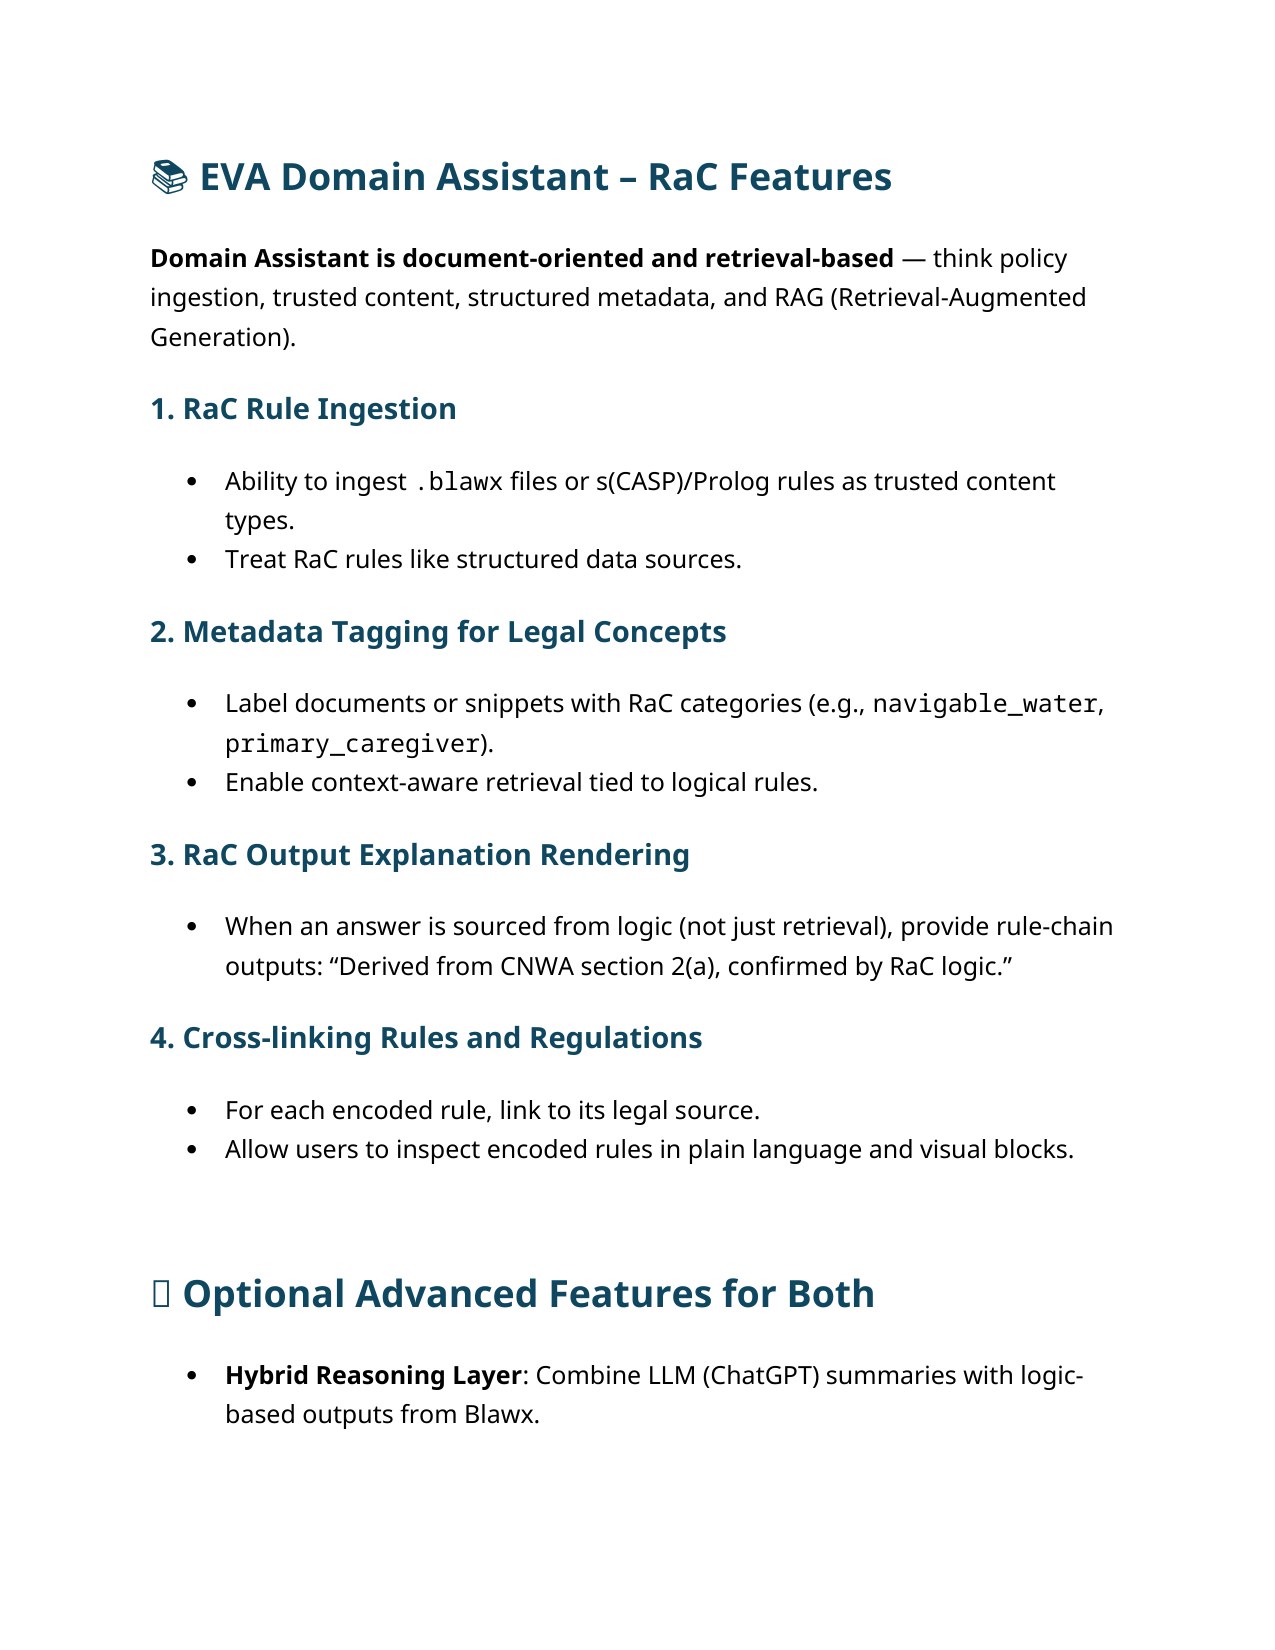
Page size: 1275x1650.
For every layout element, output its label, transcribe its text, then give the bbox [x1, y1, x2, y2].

list When an answer is sourced from logic (not just retrieval), provide rule-chain outputs: “Derived from CNWA section 2(a), confirmed by RaC logic.” [187, 909, 1125, 983]
text Domain Assistant is document-oriented and retrieval-based — think policy ingestion, trusted content, structured metadata, and RAG (Retrieval-Augmented Generation). [150, 240, 1125, 353]
list Treat RaC rules like structured data sources. [187, 542, 1125, 576]
subtitle 3. RaC Output Explanation Rendering [150, 834, 1125, 873]
subtitle 4. Cross-linking Rules and Regulations [150, 1017, 1125, 1057]
list Enable context-aware retrieval tied to logical rules. [187, 765, 1125, 799]
subtitle 1. RaC Rule Ingestion [150, 388, 1125, 428]
list Label documents or snippets with RaC categories (e.g., navigable_water, primary_caregiver). [187, 686, 1125, 760]
subtitle 📚 EVA Domain Assistant – RaC Features [150, 150, 1125, 201]
list Hybrid Reasoning Layer: Combine LLM (ChatGPT) summaries with logic-based outputs from Blawx. [187, 1357, 1125, 1431]
subtitle 2. Metadata Tagging for Legal Concepts [150, 611, 1125, 651]
list Allow users to inspect encoded rules in plain language and visual blocks. [187, 1132, 1125, 1166]
list Ability to ingest .blawx files or s(CASP)/Prolog rules as trusted content types. [187, 463, 1125, 537]
list For each encoded rule, link to its legal source. [187, 1092, 1125, 1127]
subtitle 🧩 Optional Advanced Features for Both [150, 1267, 1125, 1318]
